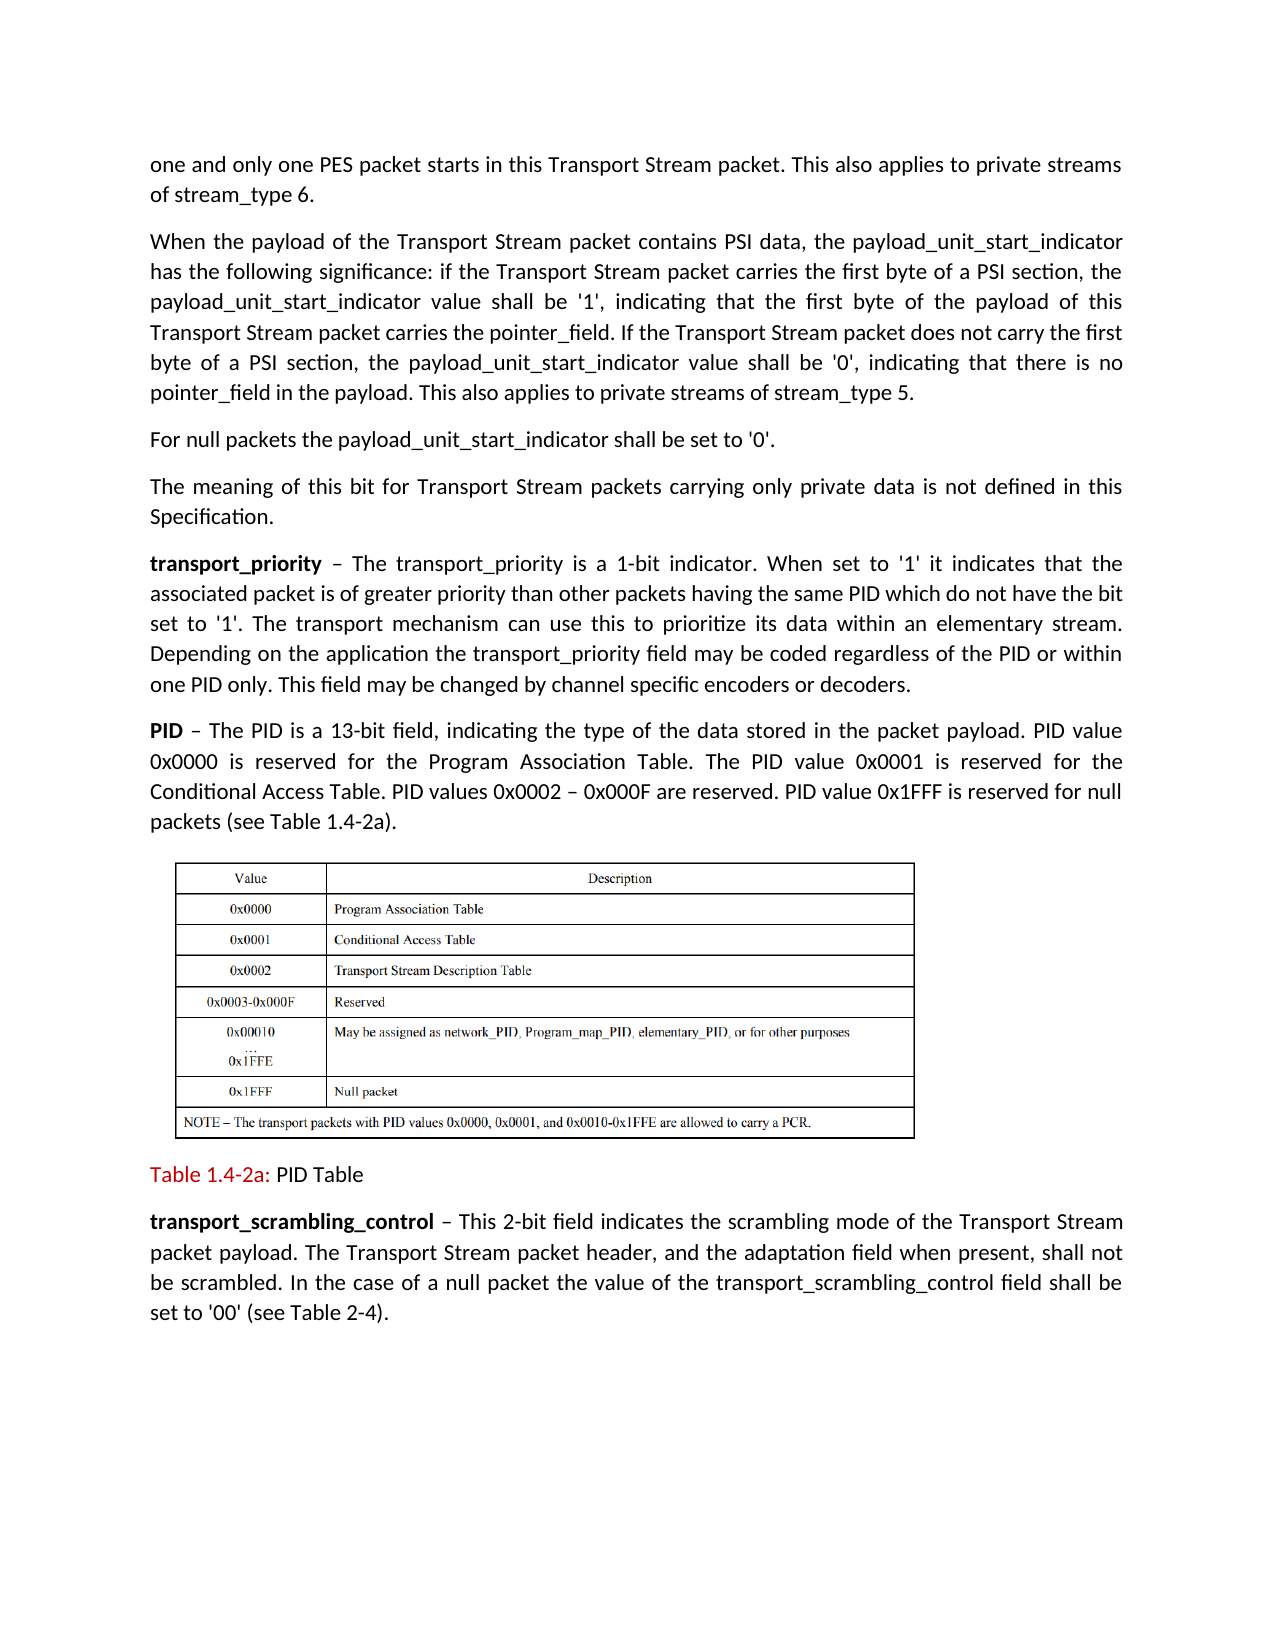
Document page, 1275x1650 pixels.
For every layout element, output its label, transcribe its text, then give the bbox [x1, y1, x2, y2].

text When the payload of the Transport Stream packet contains PSI data, the payload_unit_start_indicator has the following significance: if the Transport Stream packet carries the first byte of a PSI section, the payload_unit_start_indicator value shall be '1', indicating that the first byte of the payload of this Transport Stream packet carries the pointer_field. If the Transport Stream packet does not carry the first byte of a PSI section, the payload_unit_start_indicator value shall be '0', indicating that there is no pointer_field in the payload. This also applies to private streams of stream_type 5. [150, 227, 1125, 406]
text PID – The PID is a 13-bit field, indicating the type of the data stored in the packet payload. PID value 0x0000 is reserved for the Program Association Table. The PID value 0x0001 is reserved for the Conditional Access Table. PID values 0x0002 – 0x000F are reserved. PID value 0x1FFF is reserved for null packets (see Table 1.4-2a). [150, 717, 1125, 835]
text transport_priority – The transport_priority is a 1-bit indicator. When set to '1' it indicates that the associated packet is of greater priority than other packets having the same PID which do not have the bit set to '1'. The transport mechanism can use this to prioritize its data within an elementary stream. Depending on the application the transport_priority field may be coded regardless of the PID or within one PID only. This field may be changed by channel specific encoders or decoders. [150, 549, 1125, 698]
text transport_scrambling_control – This 2-bit field indicates the scrambling mode of the Transport Stream packet payload. The Transport Stream packet header, and the adaptation field when present, shall not be scrambled. In the case of a null packet the value of the transport_scrambling_control field shall be set to '00' (see Table 2-4). [150, 1207, 1125, 1326]
text The meaning of this bit for Transport Stream packets carrying only private data is not defined in this Specification. [150, 472, 1125, 530]
text For null packets the payload_unit_start_indicator shall be set to '0'. [150, 425, 1125, 453]
text Table 1.4-2a: PID Table [150, 1161, 1125, 1188]
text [150, 150, 1125, 208]
